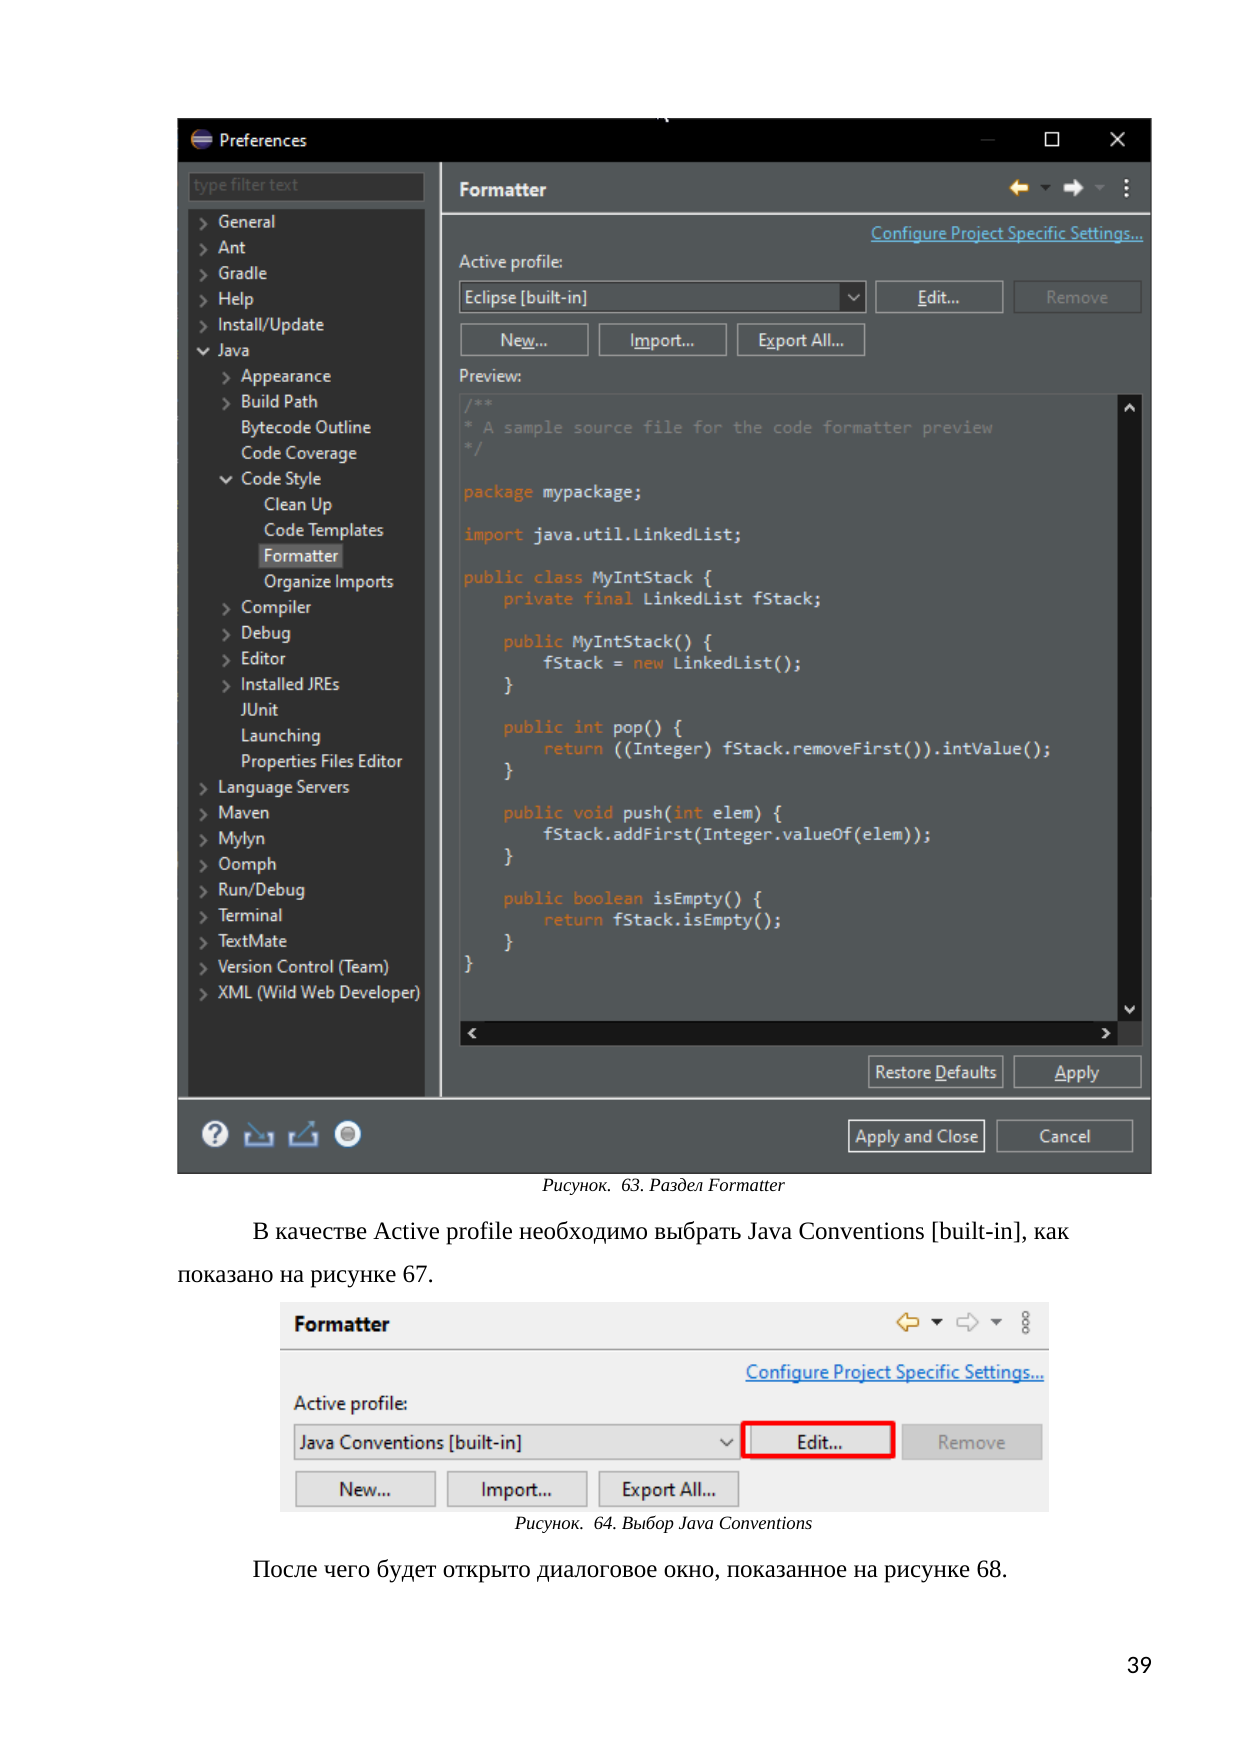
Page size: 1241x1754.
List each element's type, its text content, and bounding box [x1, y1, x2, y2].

picture [280, 1302, 1049, 1512]
text В качестве Active profile необходимо выбрать Java Conventions [built-in], как показано на рисунке 67. [177, 1216, 1152, 1288]
text После чего будет открыто диалоговое окно, показанное на рисунке 68. [177, 1554, 1152, 1583]
picture [177, 118, 1152, 1174]
